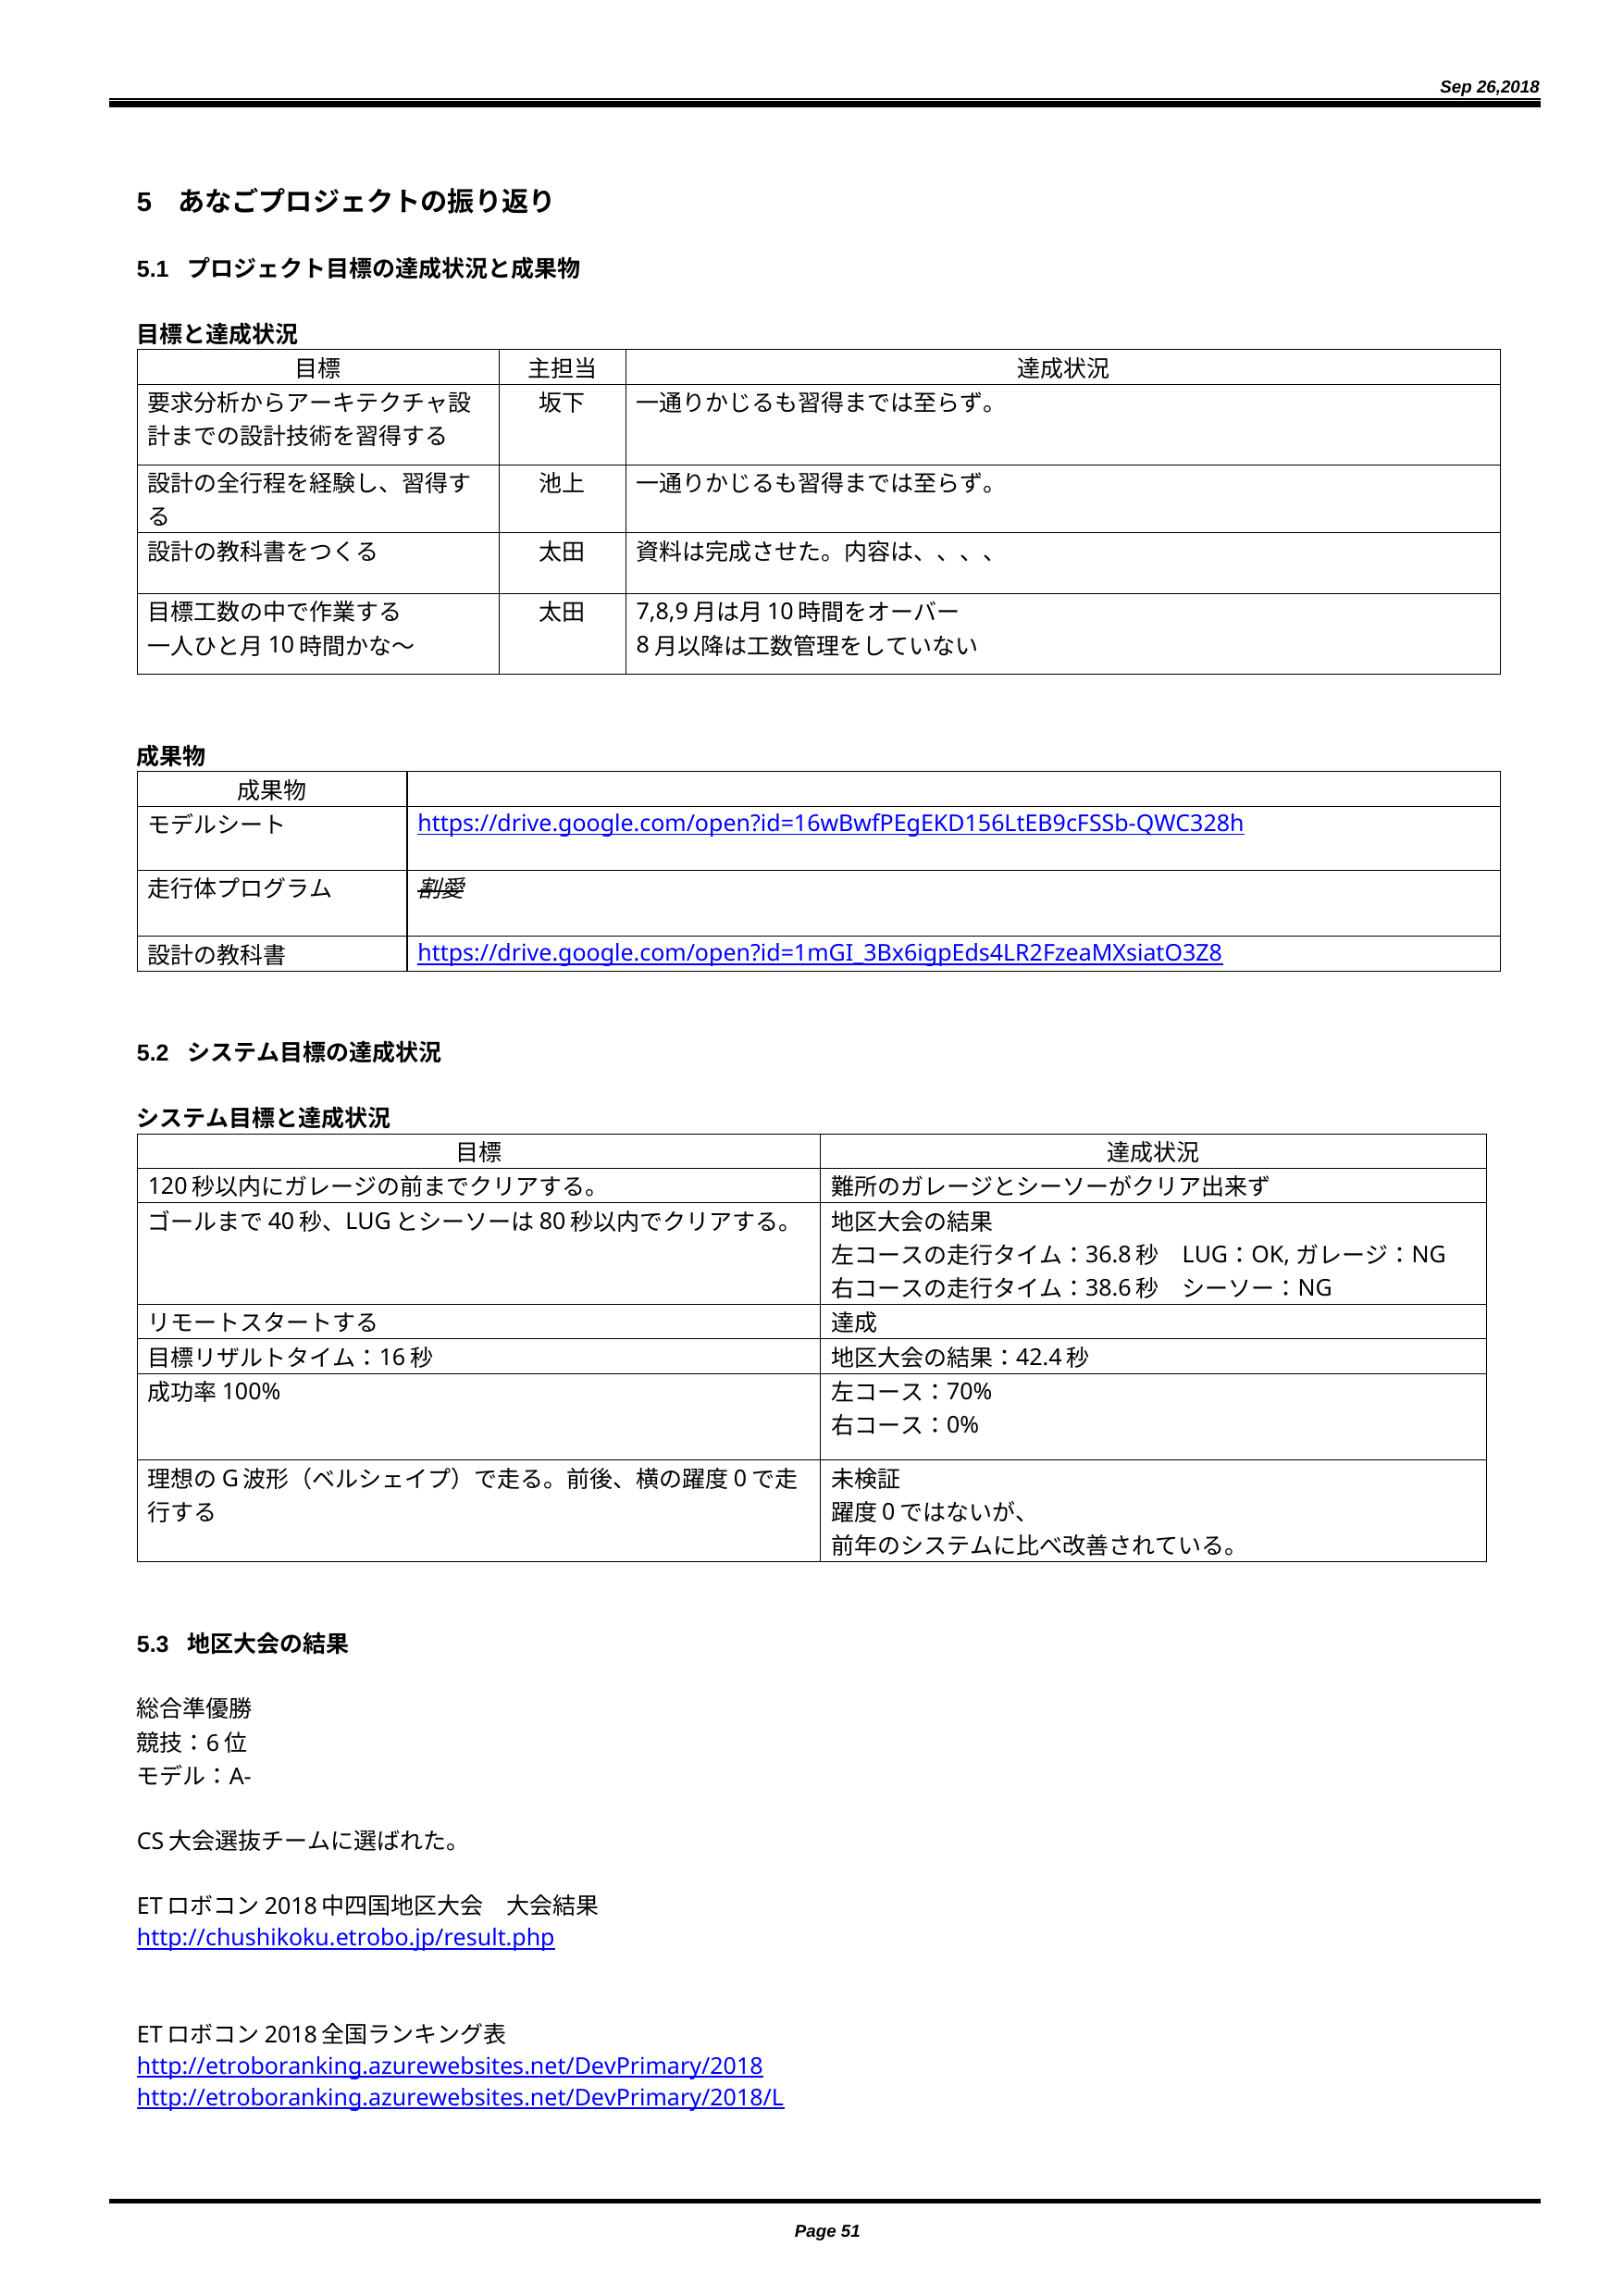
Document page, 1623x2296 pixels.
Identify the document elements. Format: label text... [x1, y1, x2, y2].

table_cell 目標工数の中で作業する 一人ひと月10時間かな～ [138, 594, 499, 674]
table_cell 坂下 [500, 385, 626, 465]
table_cell 設計の全行程を経験し、習得する [138, 465, 499, 532]
table_cell 目標リザルトタイム：16秒 [138, 1339, 820, 1372]
table_header 目標 [138, 350, 499, 383]
table_cell 設計の教科書 [138, 937, 406, 970]
table_cell 理想のG波形（ベルシェイプ）で走る。前後、横の躍度0で走行する [138, 1460, 820, 1561]
subtitle システム目標の達成状況 [137, 1035, 1486, 1068]
table_cell リモートスタートする [138, 1305, 820, 1338]
text CS大会選抜チームに選ばれた。 [137, 1822, 1486, 1856]
table_cell 難所のガレージとシーソーがクリア出来ず [821, 1169, 1486, 1202]
text 総合準優勝 [137, 1691, 1486, 1724]
table_cell 未検証 躍度0ではないが、 前年のシステムに比べ改善されている。 [821, 1460, 1486, 1561]
text http://chushikoku.etrobo.jp/result.php [137, 1921, 1486, 1953]
table_cell 一通りかじるも習得までは至らず。 [626, 385, 1500, 465]
text http://etroboranking.azurewebsites.net/DevPrimary/2018/L [137, 2081, 1486, 2113]
text 競技：6位 [137, 1724, 1486, 1757]
text 目標と達成状況 [137, 316, 1486, 349]
table_cell 要求分析からアーキテクチャ設計までの設計技術を習得する [138, 385, 499, 465]
table_header [408, 772, 1500, 806]
table_cell 設計の教科書をつくる [138, 533, 499, 593]
table_cell ゴールまで40秒、LUGとシーソーは80秒以内でクリアする。 [138, 1203, 820, 1304]
table_cell 達成 [821, 1305, 1486, 1338]
subtitle あなごプロジェクトの振り返り [137, 184, 1486, 218]
table_header 成果物 [138, 772, 406, 806]
table_header 達成状況 [821, 1135, 1486, 1168]
table_cell 太田 [500, 594, 626, 674]
subtitle プロジェクト目標の達成状況と成果物 [137, 250, 1486, 284]
text ETロボコン2018中四国地区大会 大会結果 [137, 1888, 1486, 1921]
table_cell 割愛 [408, 871, 1500, 936]
table_cell 池上 [500, 465, 626, 532]
text 成果物 [137, 738, 1486, 771]
table_cell https://drive.google.com/open?id=1mGI_3Bx6igpEds4LR2FzeaMXsiatO3Z8 [408, 937, 1500, 970]
table_cell 左コース：70% 右コース：0% [821, 1374, 1486, 1459]
table_cell 地区大会の結果 左コースの走行タイム：36.8秒 LUG：OK, ガレージ：NG 右コースの走行タイム：38.6秒 シーソー：NG [821, 1203, 1486, 1304]
table_cell 成功率100% [138, 1374, 820, 1459]
table_cell 走行体プログラム [138, 871, 406, 936]
table_cell 資料は完成させた。内容は、、、、 [626, 533, 1500, 593]
table_cell 太田 [500, 533, 626, 593]
text http://etroboranking.azurewebsites.net/DevPrimary/2018 [137, 2049, 1486, 2081]
text ETロボコン2018全国ランキング表 [137, 2016, 1486, 2049]
table_cell 地区大会の結果：42.4秒 [821, 1339, 1486, 1372]
table_cell https://drive.google.com/open?id=16wBwfPEgEKD156LtEB9cFSSb-QWC328h [408, 807, 1500, 870]
table_header 主担当 [500, 350, 626, 383]
table_cell モデルシート [138, 807, 406, 870]
text システム目標と達成状況 [137, 1099, 1486, 1133]
table_cell 120秒以内にガレージの前までクリアする。 [138, 1169, 820, 1202]
table_cell 7,8,9月は月10時間をオーバー 8月以降は工数管理をしていない [626, 594, 1500, 674]
text モデル：A- [137, 1757, 1486, 1792]
table_cell 一通りかじるも習得までは至らず。 [626, 465, 1500, 532]
table_header 達成状況 [626, 350, 1500, 383]
table_header 目標 [138, 1135, 820, 1168]
subtitle 地区大会の結果 [137, 1625, 1486, 1659]
